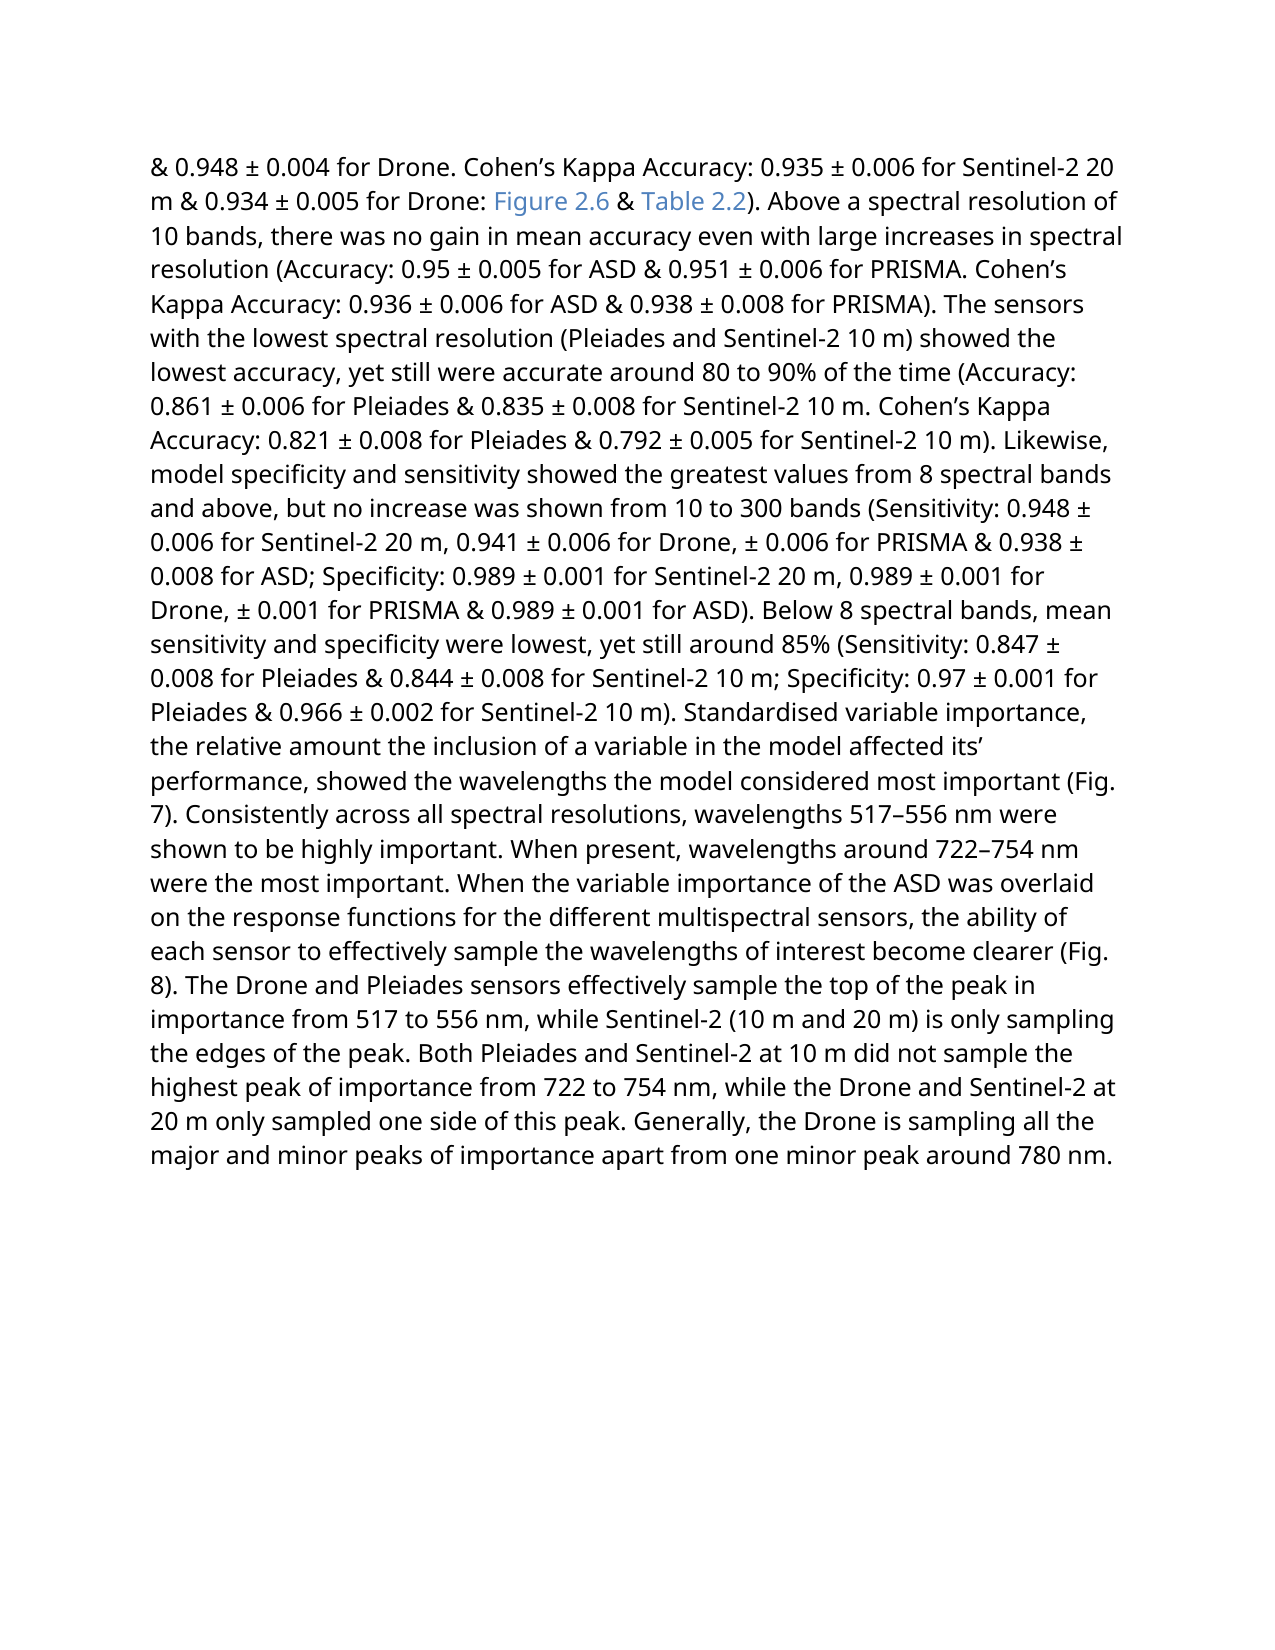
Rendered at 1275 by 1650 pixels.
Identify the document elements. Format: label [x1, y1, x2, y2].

text [150, 150, 1125, 1172]
